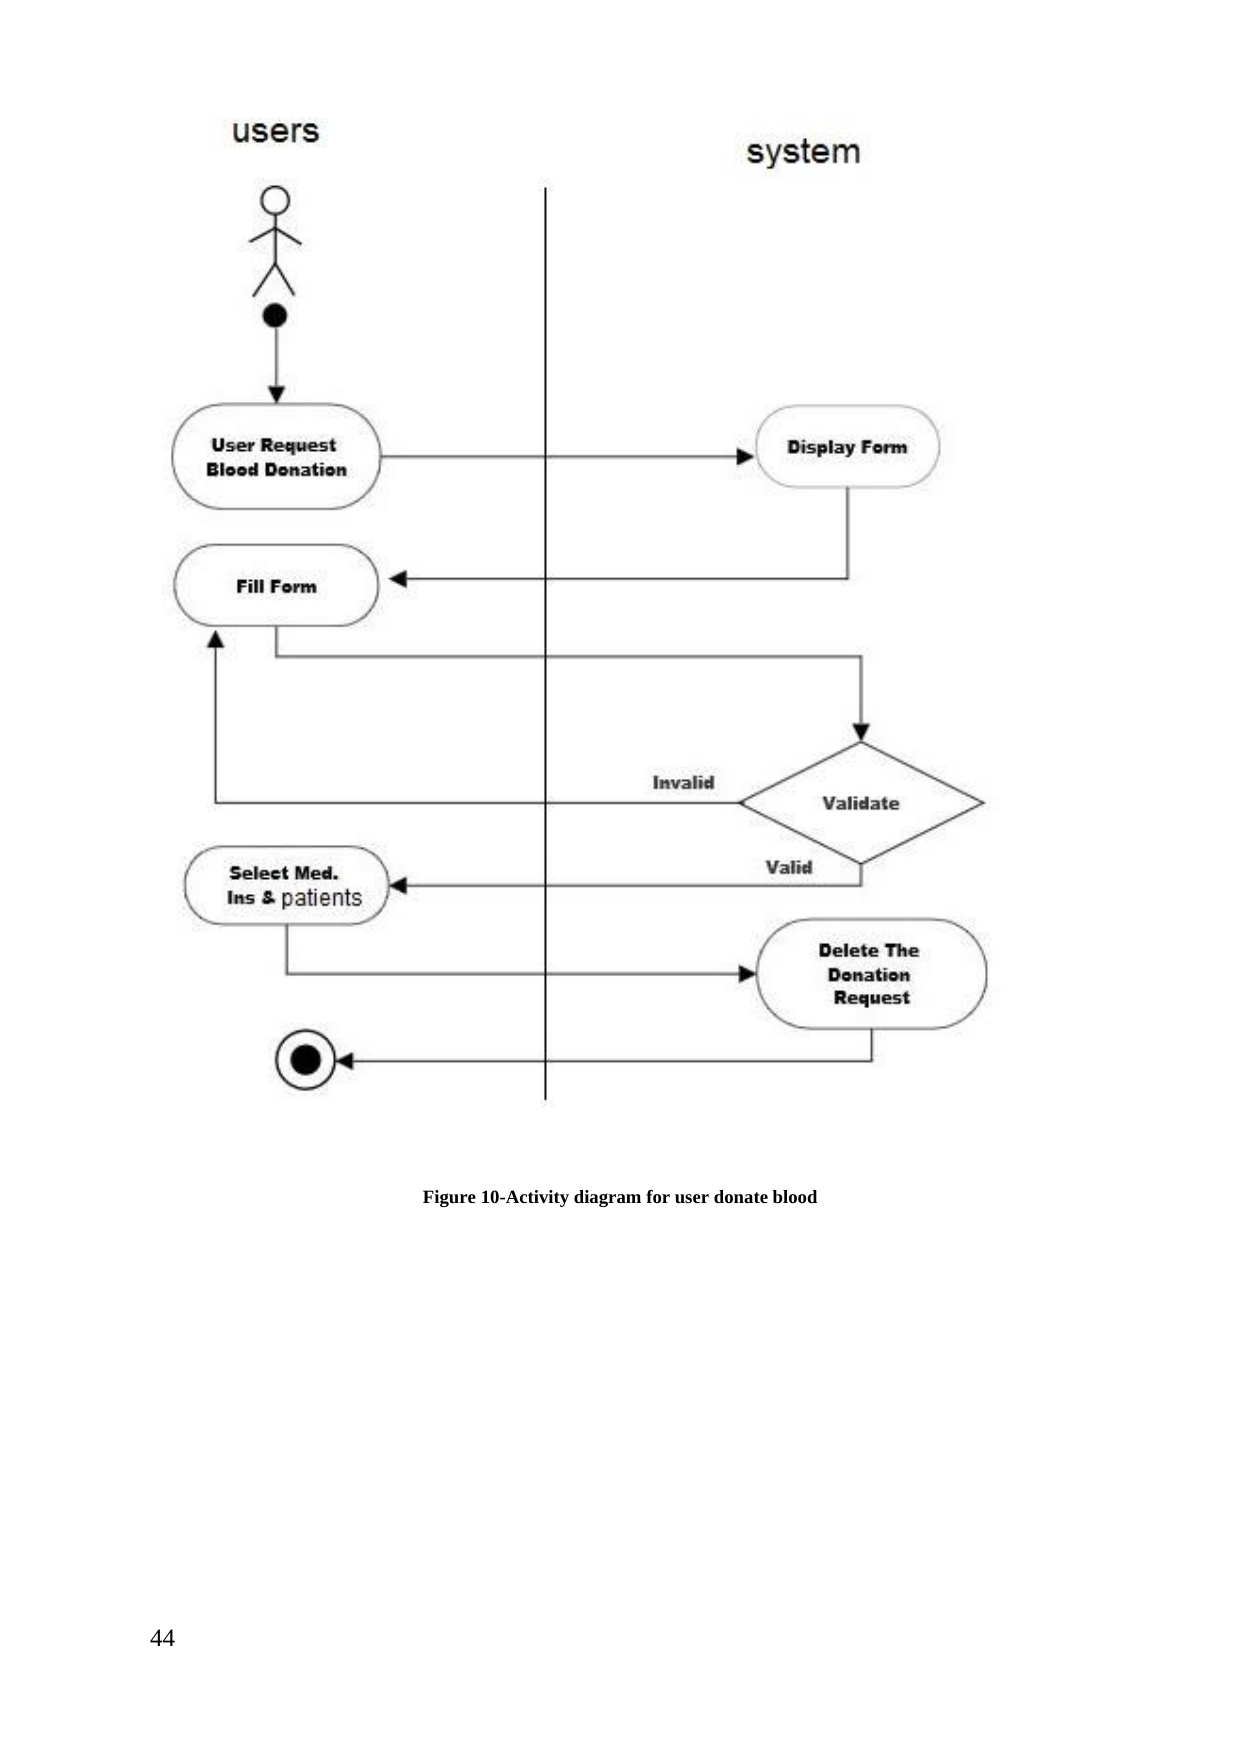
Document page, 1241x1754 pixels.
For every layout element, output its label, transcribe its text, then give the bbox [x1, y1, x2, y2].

text Figure 10-Activity diagram for user donate blood [150, 1186, 1090, 1208]
picture [87, 88, 1050, 1108]
